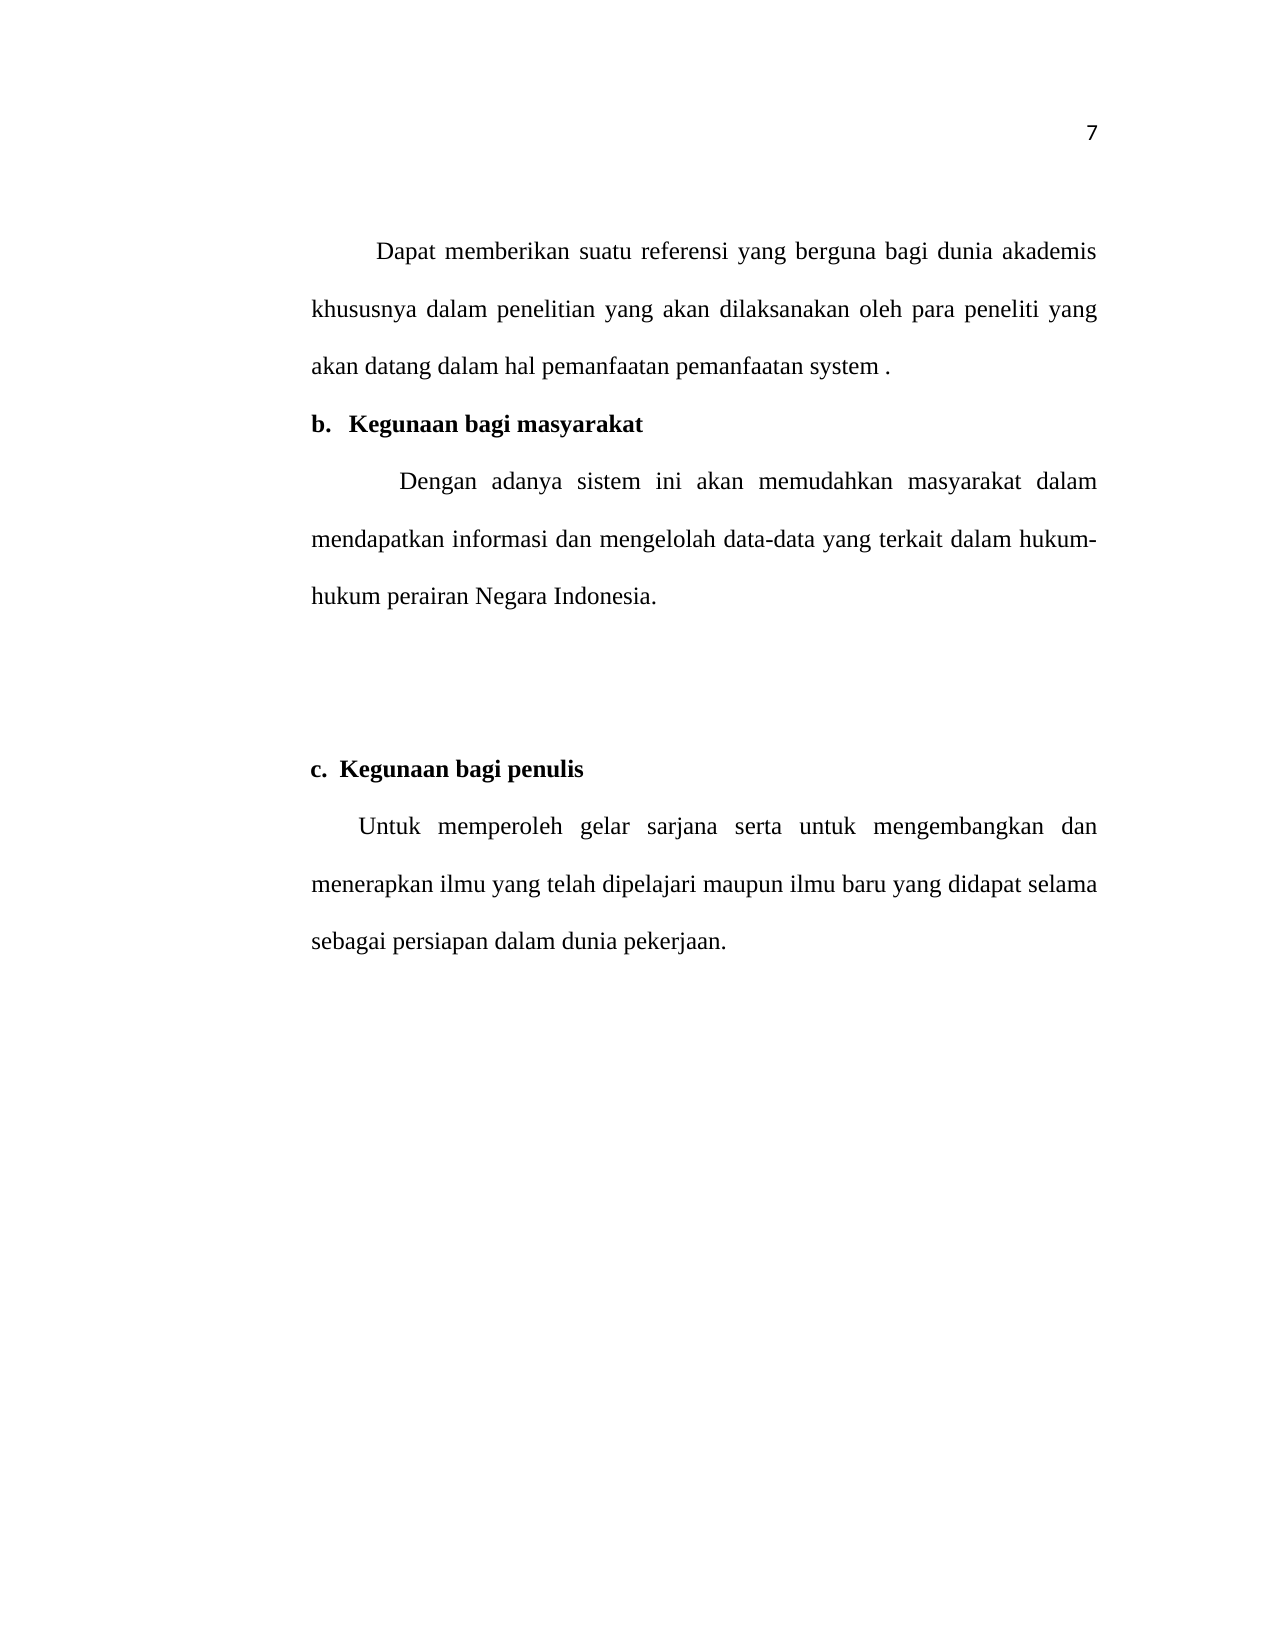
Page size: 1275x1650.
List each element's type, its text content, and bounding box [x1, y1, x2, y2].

text Dengan adanya sistem ini akan memudahkan masyarakat dalam mendapatkan informasi dan mengelolah data-data yang terkait dalam hukum-hukum perairan Negara Indonesia. [311, 466, 1098, 610]
list Kegunaan bagi masyarakat [311, 409, 1098, 437]
text Untuk memperoleh gelar sarjana serta untuk mengembangkan dan menerapkan ilmu yang telah dipelajari maupun ilmu baru yang didapat selama sebagai persiapan dalam dunia pekerjaan. [310, 811, 1098, 955]
text Dapat memberikan suatu referensi yang berguna bagi dunia akademis khususnya dalam penelitian yang akan dilaksanakan oleh para peneliti yang akan datang dalam hal pemanfaatan pemanfaatan system . [311, 236, 1098, 380]
list Kegunaan bagi penulis [310, 754, 1098, 782]
